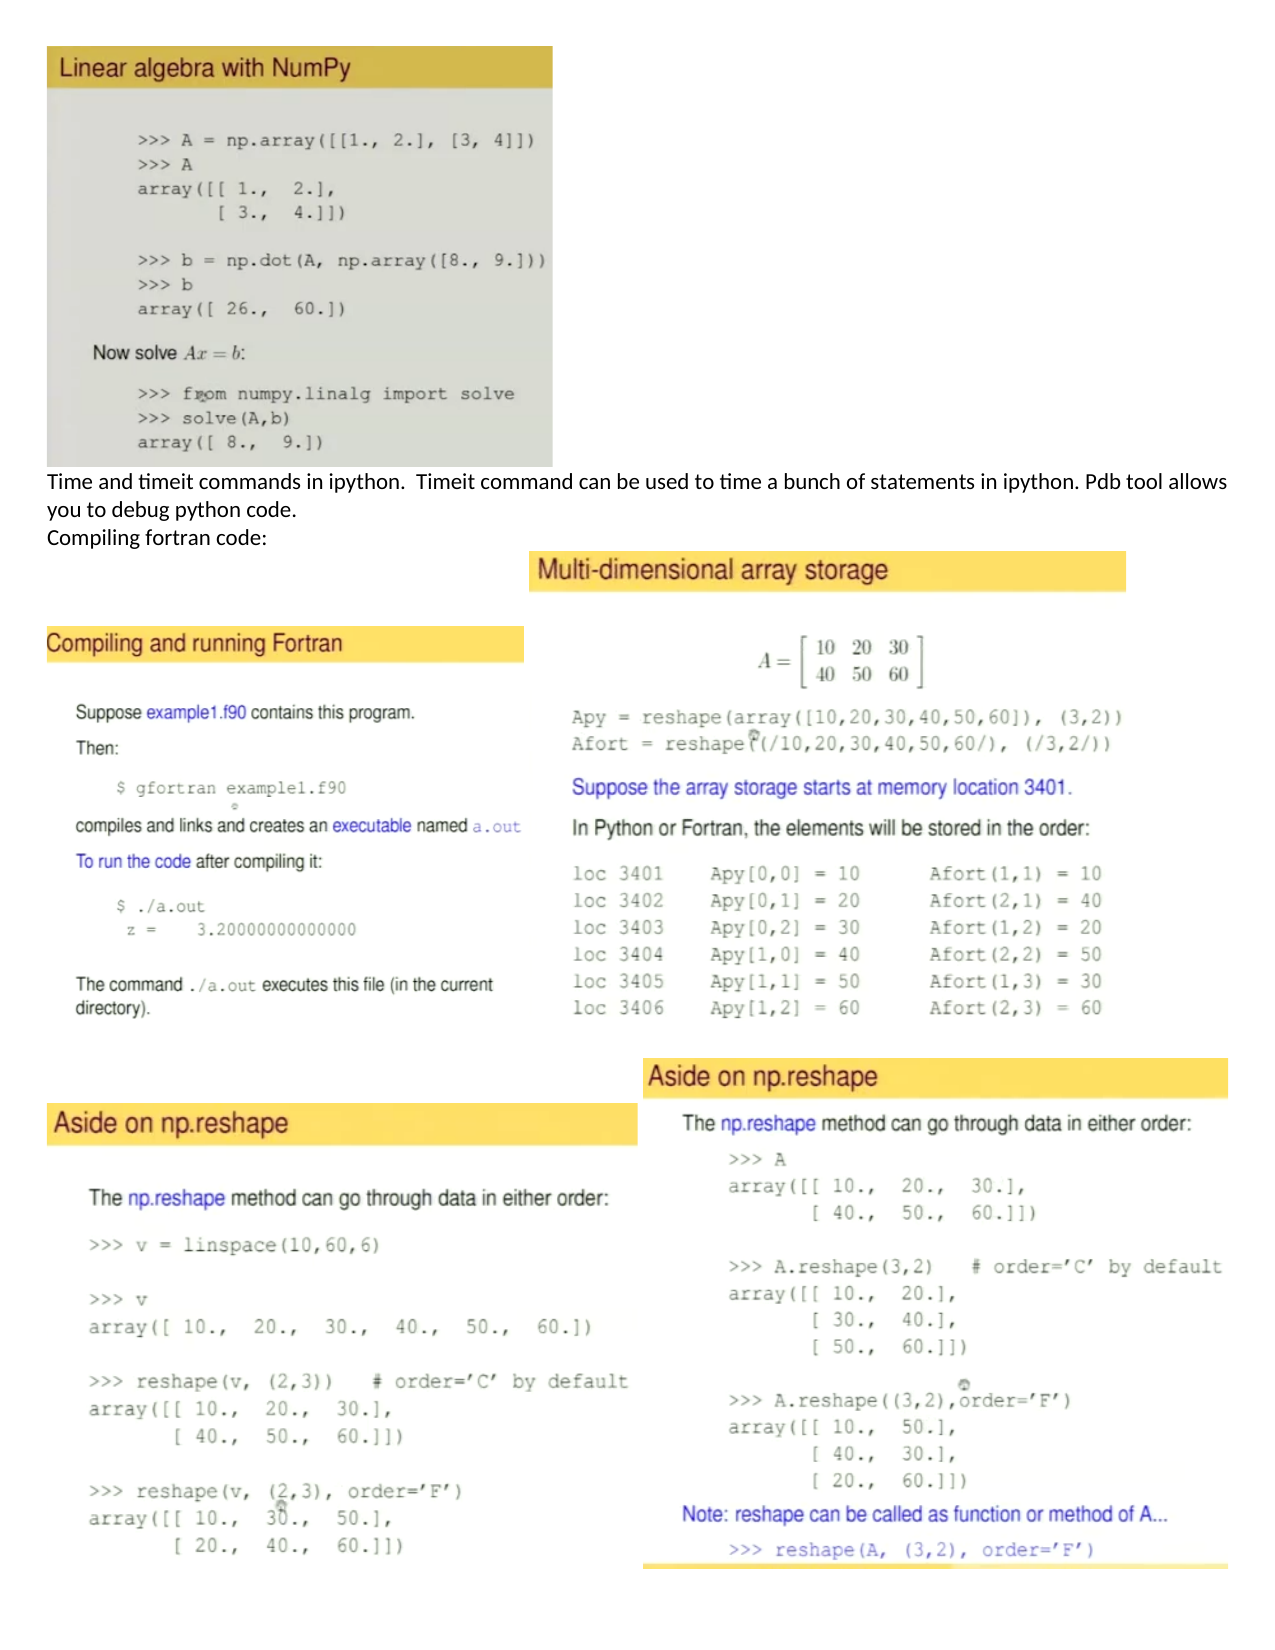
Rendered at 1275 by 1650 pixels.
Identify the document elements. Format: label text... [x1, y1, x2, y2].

text Compiling fortran code: [47, 523, 1237, 551]
picture [529, 551, 1127, 1031]
picture [46, 1103, 638, 1569]
picture [46, 46, 553, 467]
picture [643, 1058, 1229, 1569]
picture [46, 626, 524, 1031]
text Time and timeit commands in ipython. Timeit command can be used to time a bunch of statements in ipython. Pdb tool allows you to debug python code. [47, 467, 1237, 523]
